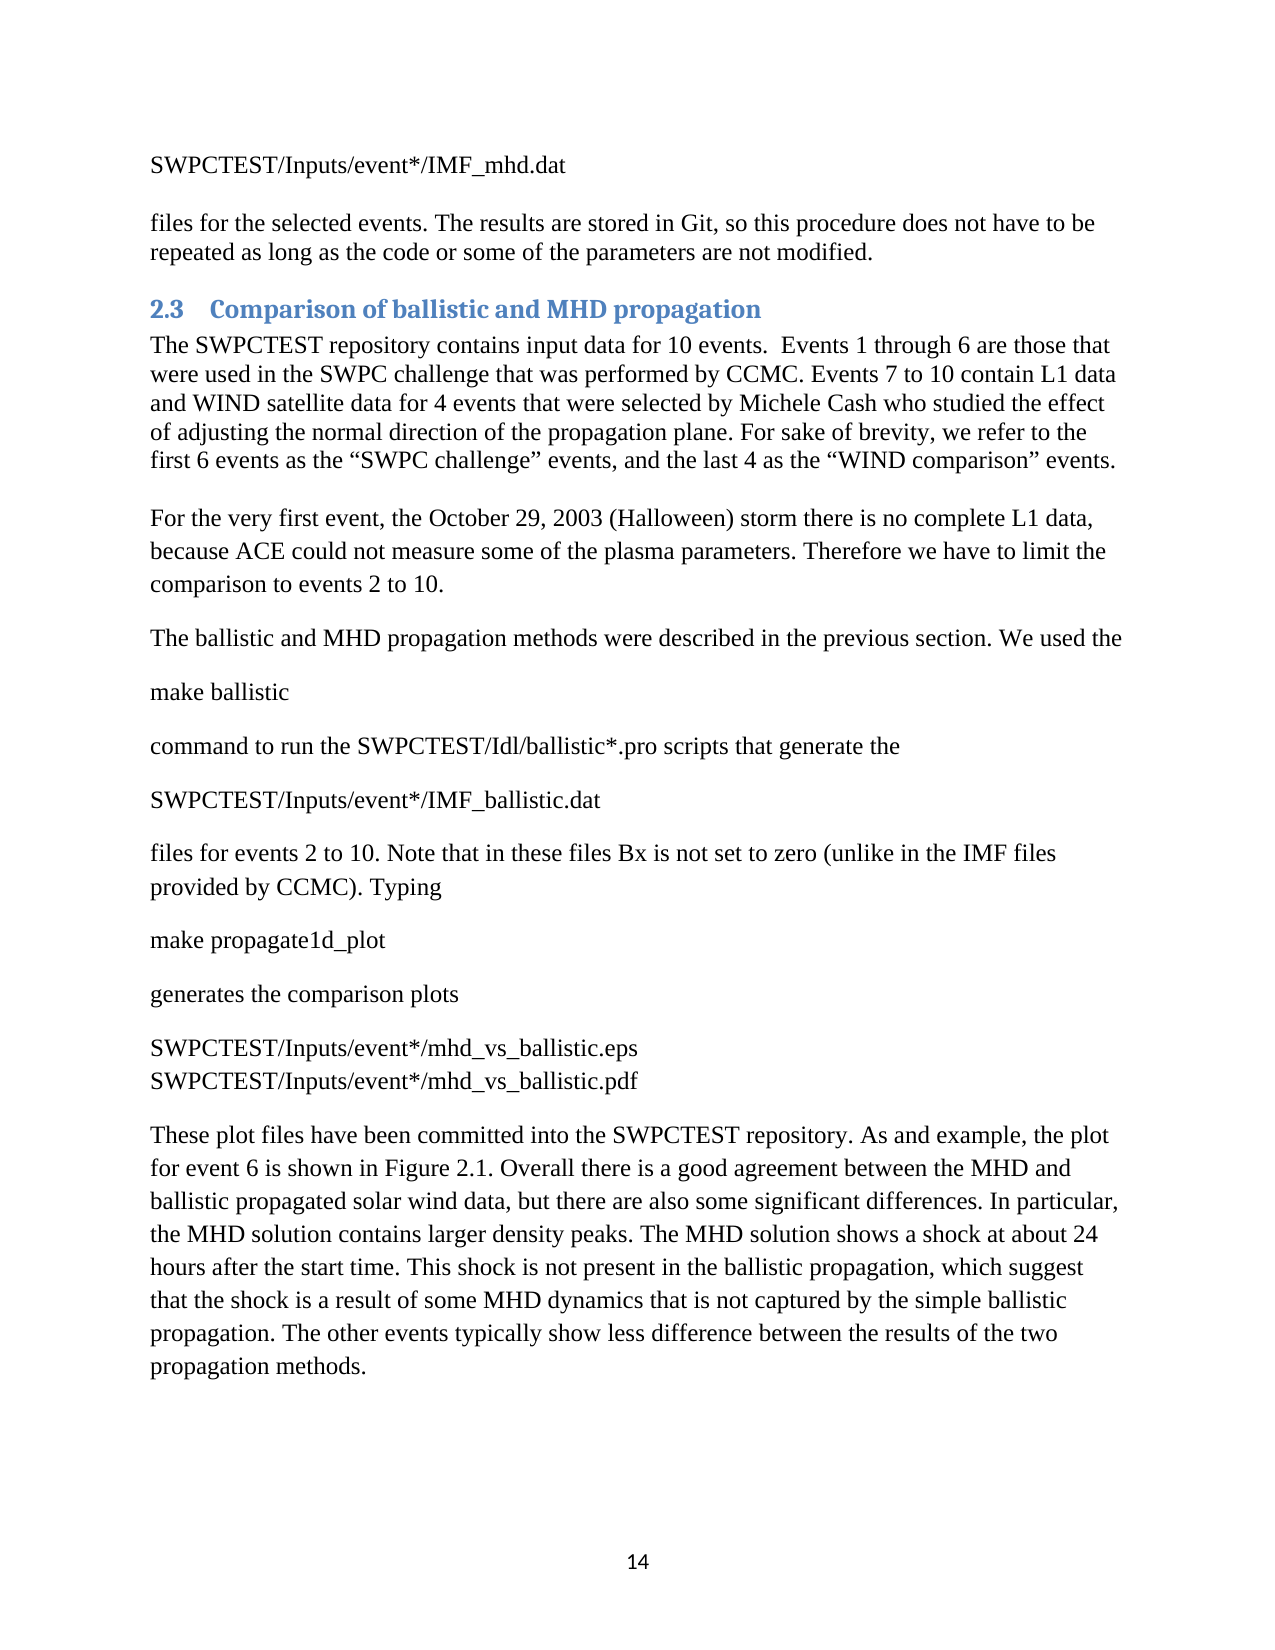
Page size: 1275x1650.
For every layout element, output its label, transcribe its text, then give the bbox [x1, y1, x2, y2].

text generates the comparison plots [150, 979, 1125, 1008]
text make ballistic [150, 677, 1125, 706]
subtitle Comparison of ballistic and MHD propagation [150, 294, 1125, 326]
text files for the selected events. The results are stored in Git, so this procedure does not have to be repeated as long as the code or some of the parameters are not modified. [150, 208, 1125, 265]
text SWPCTEST/Inputs/event*/IMF_ballistic.dat [150, 785, 1125, 813]
text make propagate1d_plot [150, 925, 1125, 954]
text The SWPCTEST repository contains input data for 10 events. Events 1 through 6 are those that were used in the SWPC challenge that was performed by CCMC. Events 7 to 10 contain L1 data and WIND satellite data for 4 events that were selected by Michele Cash who studied the effect of adjusting the normal direction of the propagation plane. For sake of brevity, we refer to the first 6 events as the “SWPC challenge” events, and the last 4 as the “WIND comparison” events. [150, 330, 1125, 474]
text The ballistic and MHD propagation methods were described in the previous section. We used the [150, 623, 1125, 652]
text For the very first event, the October 29, 2003 (Halloween) storm there is no complete L1 data, because ACE could not measure some of the plasma parameters. Therefore we have to limit the comparison to events 2 to 10. [150, 503, 1125, 598]
text SWPCTEST/Inputs/event*/mhd_vs_ballistic.eps [150, 1033, 1125, 1062]
text SWPCTEST/Inputs/event*/IMF_mhd.dat [150, 150, 1125, 179]
text These plot files have been committed into the SWPCTEST repository. As and example, the plot for event 6 is shown in Figure 2.1. Overall there is a good agreement between the MHD and ballistic propagated solar wind data, but there are also some significant differences. In particular, the MHD solution contains larger density peaks. The MHD solution shows a shock at about 24 hours after the start time. This shock is not present in the ballistic propagation, which suggest that the shock is a result of some MHD dynamics that is not captured by the simple ballistic propagation. The other events typically show less difference between the results of the two propagation methods. [150, 1120, 1125, 1380]
text command to run the SWPCTEST/Idl/ballistic*.pro scripts that generate the [150, 731, 1125, 759]
text files for events 2 to 10. Note that in these files Bx is not set to zero (unlike in the IMF files provided by CCMC). Typing [150, 838, 1125, 900]
text SWPCTEST/Inputs/event*/mhd_vs_ballistic.pdf [150, 1066, 1125, 1095]
